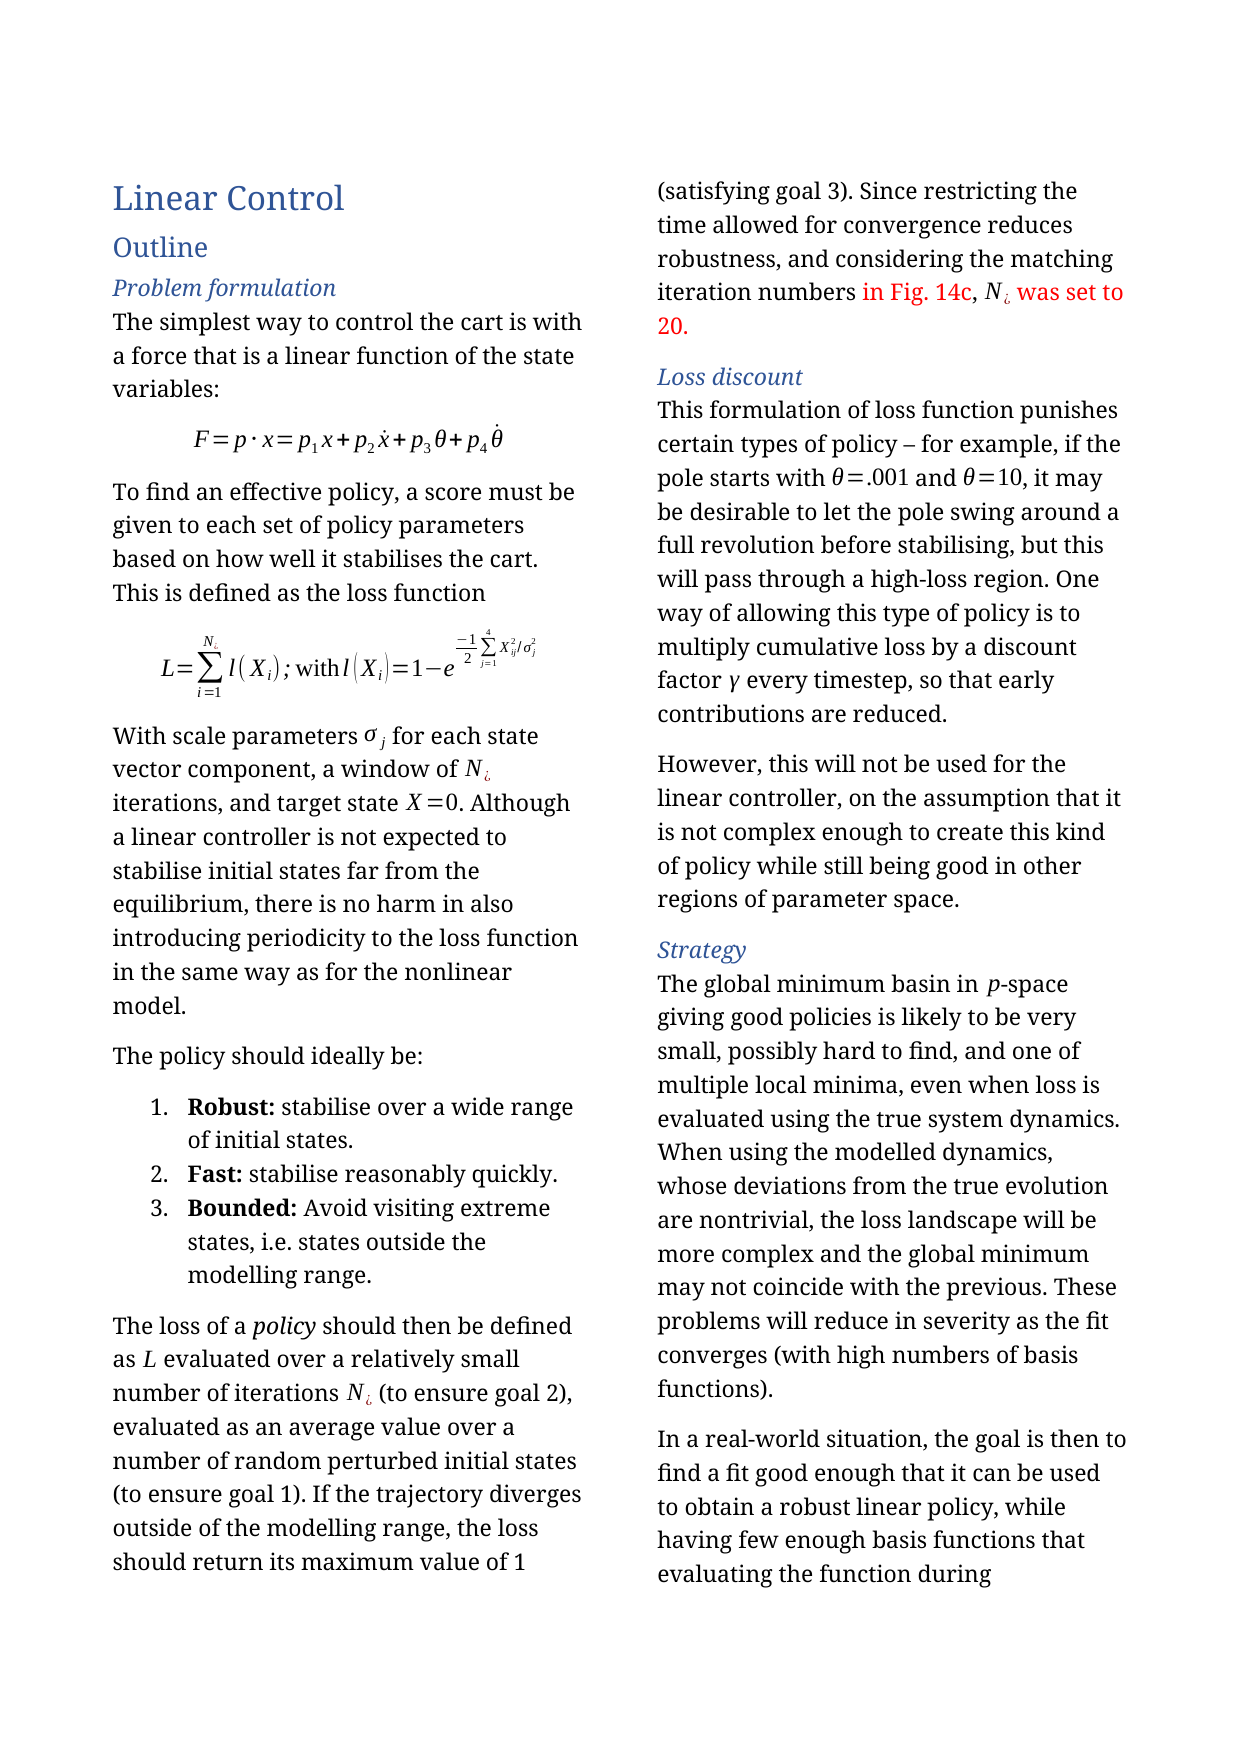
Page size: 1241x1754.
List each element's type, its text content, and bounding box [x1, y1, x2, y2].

text To find an effective policy, a score must be given to each set of policy parameters based on how well it stabilises the cart. This is defined as the loss function [112, 476, 583, 608]
subtitle Linear Control [112, 175, 583, 220]
text The loss of a policy should then be defined as evaluated over a relatively small number of iterations (to ensure goal 2), evaluated as an average value over a number of random perturbed initial states (to ensure goal 1). If the trajectory diverges outside of the modelling range, the loss should return its maximum value of 1 (satisfying goal 3). Since restricting the time allowed for convergence reduces robustness, and considering the matching iteration numbers in Fig. 14c, was set to 20. [112, 1310, 583, 1577]
text The global minimum basin in -space giving good policies is likely to be very small, possibly hard to find, and one of multiple local minima, even when loss is evaluated using the true system dynamics. When using the modelled dynamics, whose deviations from the true evolution are nontrivial, the loss landscape will be more complex and the global minimum may not coincide with the previous. These problems will reduce in severity as the fit converges (with high numbers of basis functions). [657, 967, 1128, 1404]
text However, this will not be used for the linear controller, on the assumption that it is not complex enough to create this kind of policy while still being good in other regions of parameter space. [657, 748, 1128, 914]
list Robust: stabilise over a wide range of initial states. [150, 1091, 583, 1156]
list Fast: stabilise reasonably quickly. [150, 1158, 583, 1189]
text With scale parameters for each state vector component, a window of iterations, and target state . Although a linear controller is not expected to stabilise initial states far from the equilibrium, there is no harm in also introducing periodicity to the loss function in the same way as for the nonlinear model. [112, 719, 583, 1021]
text This formulation of loss function punishes certain types of policy – for example, if the pole starts with and , it may be desirable to let the pole swing around a full revolution before stabilising, but this will pass through a high-loss region. One way of allowing this type of policy is to multiply cumulative loss by a discount factor every timestep, so that early contributions are reduced. [657, 394, 1128, 729]
subtitle Problem formulation [112, 272, 583, 303]
subtitle Loss discount [657, 360, 1128, 392]
list Bounded: Avoid visiting extreme states, i.e. states outside the modelling range. [150, 1192, 583, 1291]
subtitle Strategy [657, 934, 1128, 965]
subtitle Outline [112, 228, 583, 265]
text The policy should ideally be: [112, 1040, 583, 1071]
text The simplest way to control the cart is with a force that is a linear function of the state variables: [112, 306, 583, 404]
text The loss of a policy should then be defined as evaluated over a relatively small number of iterations (to ensure goal 2), evaluated as an average value over a number of random perturbed initial states (to ensure goal 1). If the trajectory diverges outside of the modelling range, the loss should return its maximum value of 1 (satisfying goal 3). Since restricting the time allowed for convergence reduces robustness, and considering the matching iteration numbers in Fig. 14c, was set to 20. [657, 175, 1128, 341]
